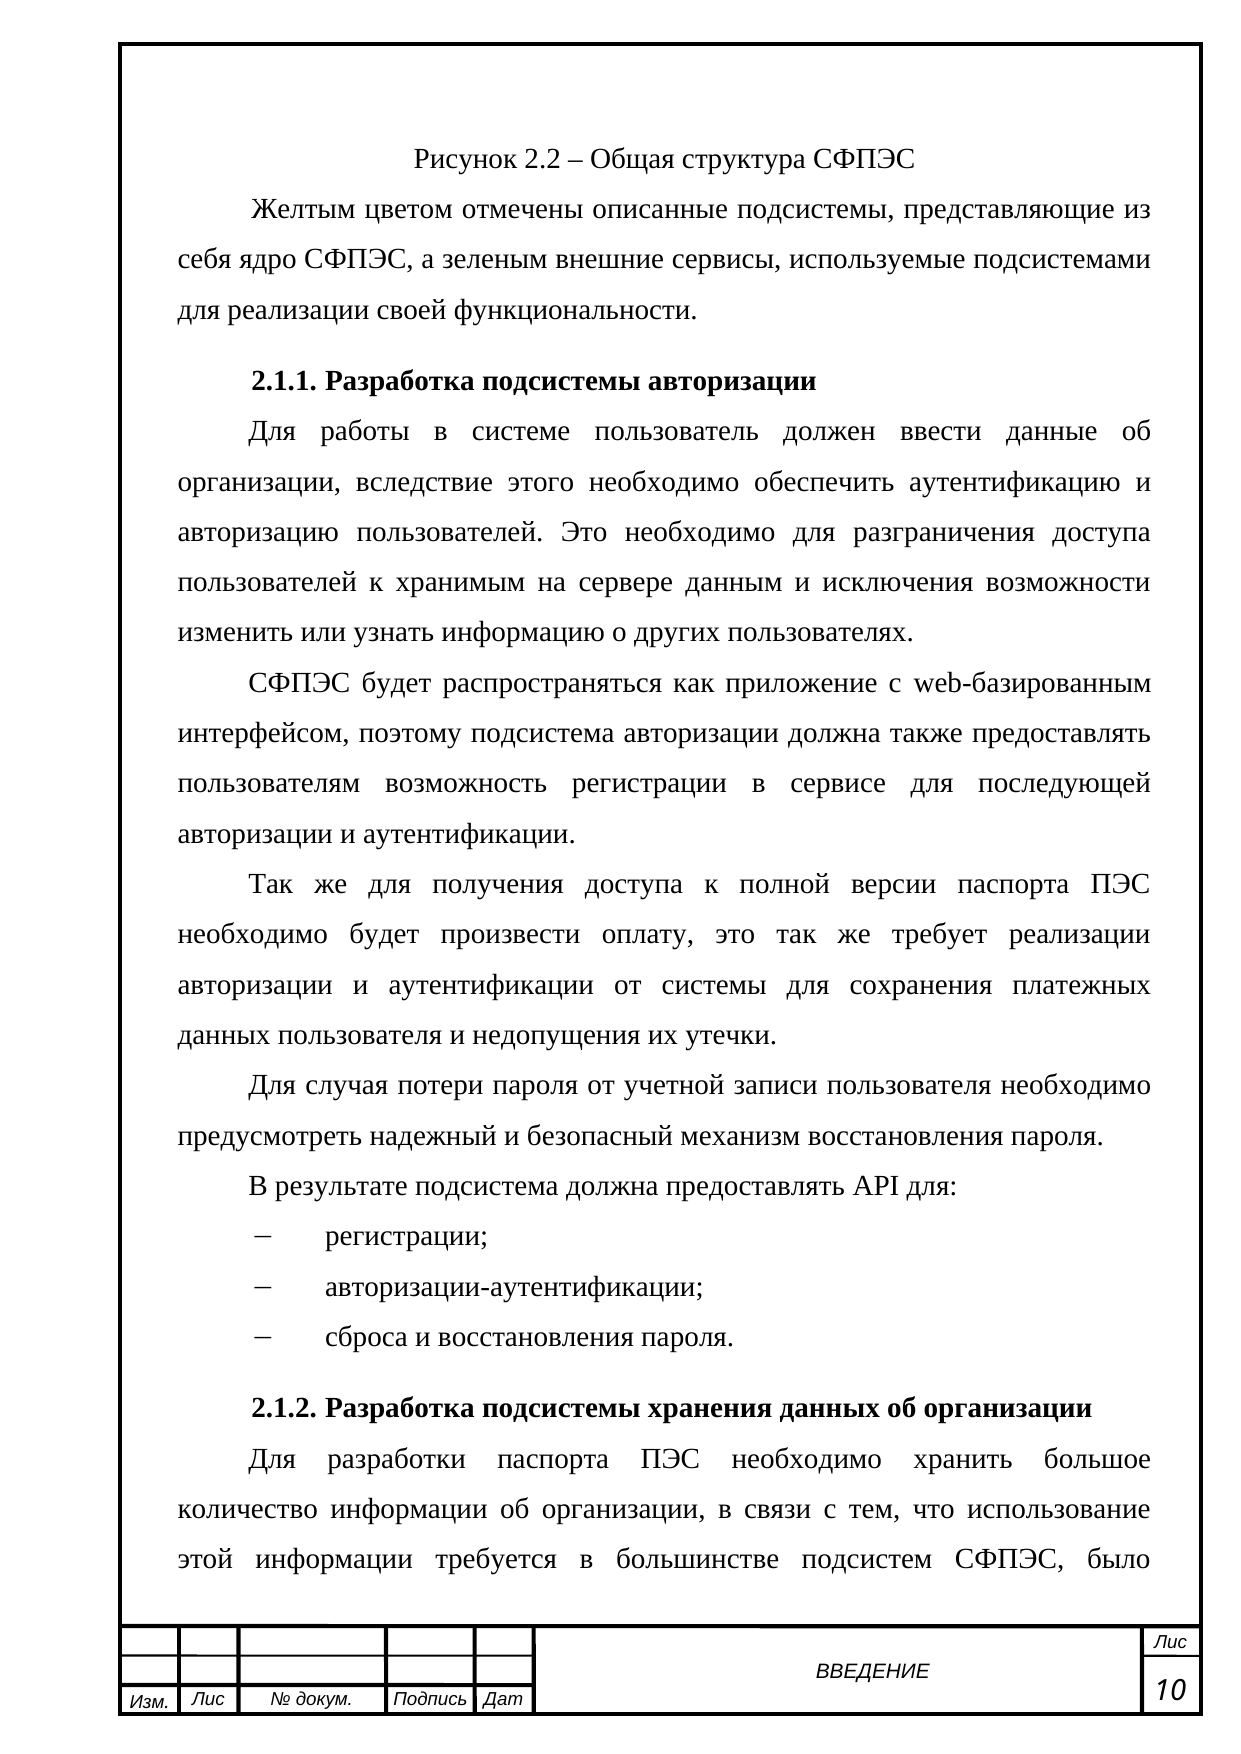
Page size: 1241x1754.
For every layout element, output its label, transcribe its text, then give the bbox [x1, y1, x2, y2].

list авторизации-аутентификации; [177, 1269, 1152, 1302]
text Для случая потери пароля от учетной записи пользователя необходимо предусмотреть надежный и безопасный механизм восстановления пароля. [177, 1067, 1152, 1151]
text В результате подсистема должна предоставлять API для: [177, 1168, 1152, 1202]
list регистрации; [177, 1218, 1152, 1252]
list сброса и восстановления пароля. [177, 1319, 1152, 1353]
text Так же для получения доступа к полной версии паспорта ПЭС необходимо будет произвести оплату, это так же требует реализации авторизации и аутентификации от системы для сохранения платежных данных пользователя и недопущения их утечки. [177, 866, 1152, 1051]
text Для работы в системе пользователь должен ввести данные об организации, вследствие этого необходимо обеспечить аутентификацию и авторизацию пользователей. Это необходимо для разграничения доступа пользователей к хранимым на сервере данным и исключения возможности изменить или узнать информацию о других пользователях. [177, 413, 1152, 648]
text СФПЭС будет распространяться как приложение с web-базированным интерфейсом, поэтому подсистема авторизации должна также предоставлять пользователям возможность регистрации в сервисе для последующей авторизации и аутентификации. [177, 665, 1152, 849]
subtitle Разработка подсистемы хранения данных об организации [177, 1390, 1152, 1424]
text Рисунок 2.2 – Общая структура СФПЭС [177, 141, 1152, 174]
text Желтым цветом отмечены описанные подсистемы, представляющие из себя ядро СФПЭС, а зеленым внешние сервисы, используемые подсистемами для реализации своей функциональности. [177, 191, 1152, 325]
subtitle Разработка подсистемы авторизации [177, 363, 1152, 397]
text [177, 1441, 1152, 1575]
